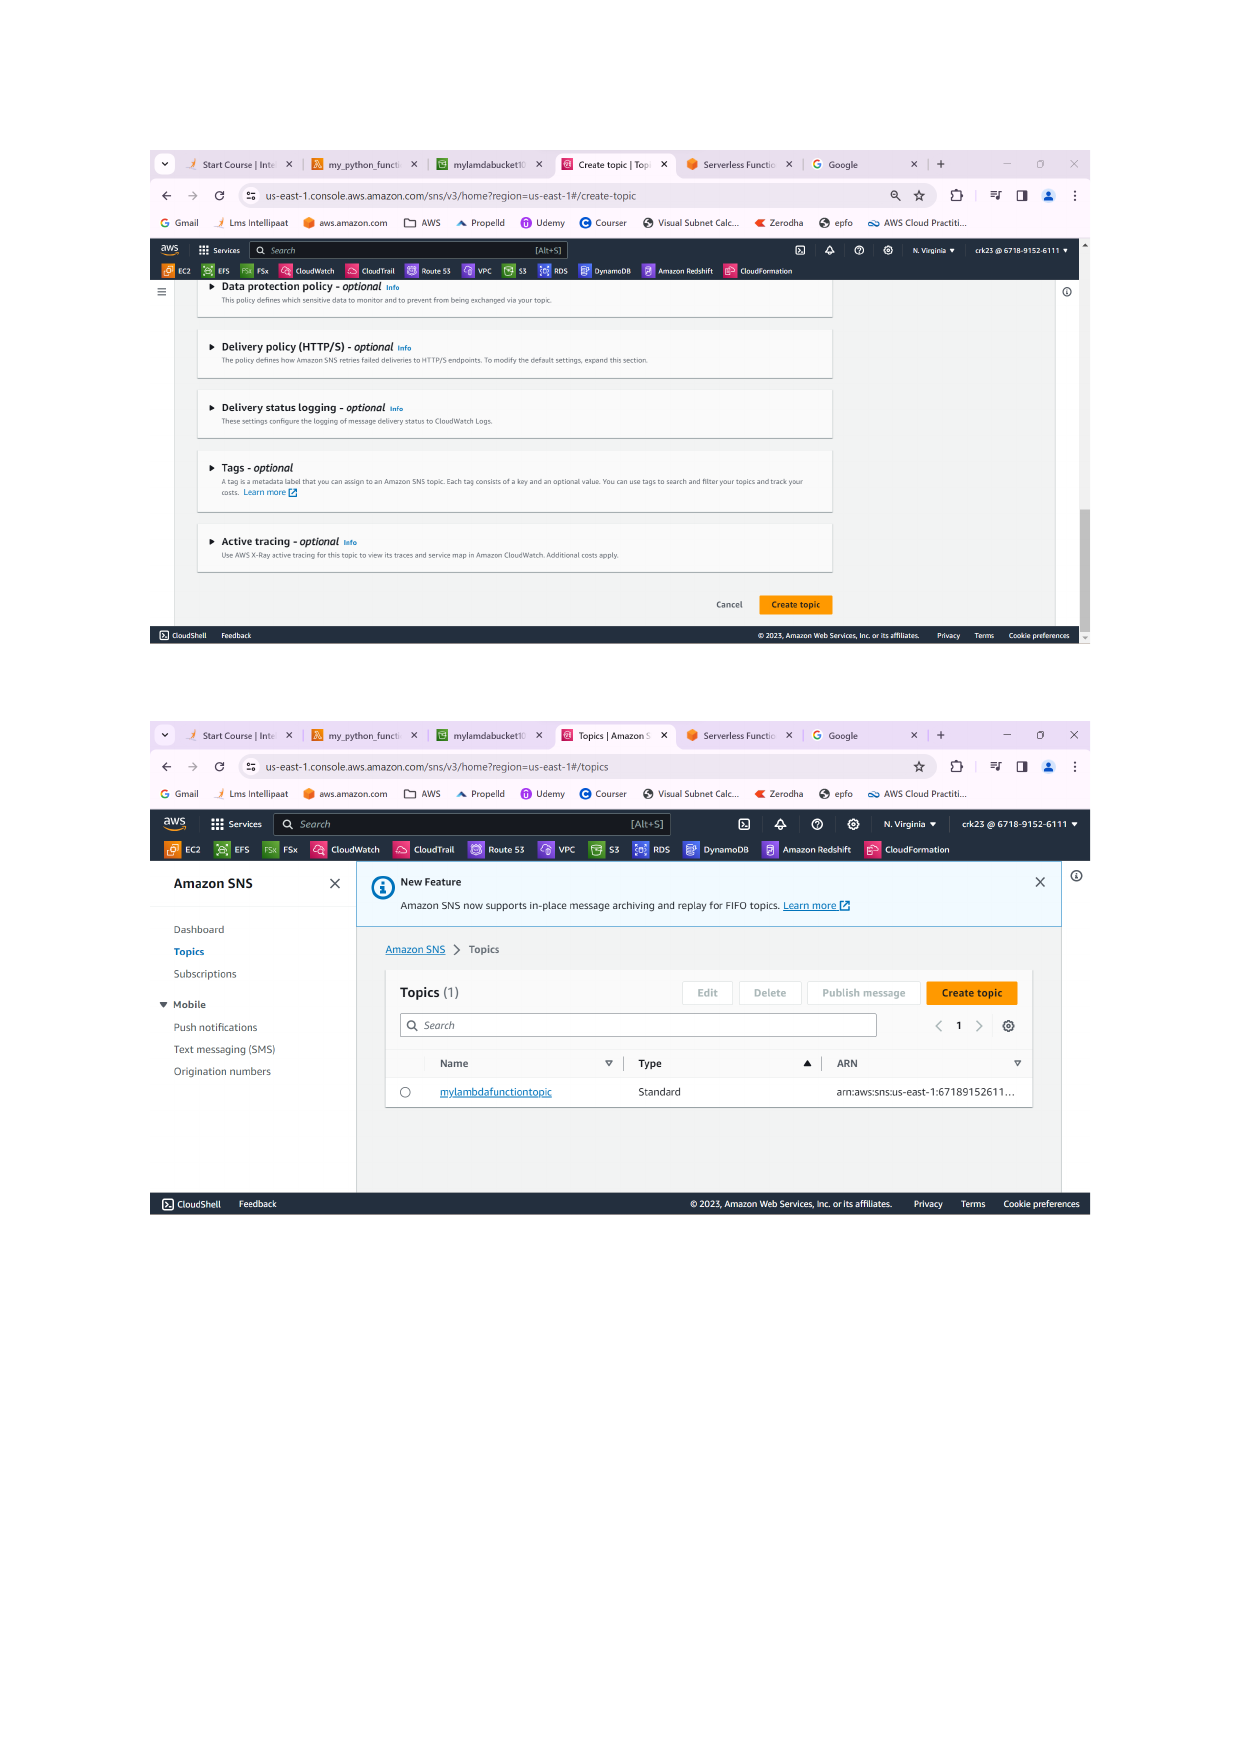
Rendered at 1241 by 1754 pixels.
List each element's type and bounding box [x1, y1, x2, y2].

picture [150, 150, 1091, 644]
picture [150, 721, 1091, 1215]
